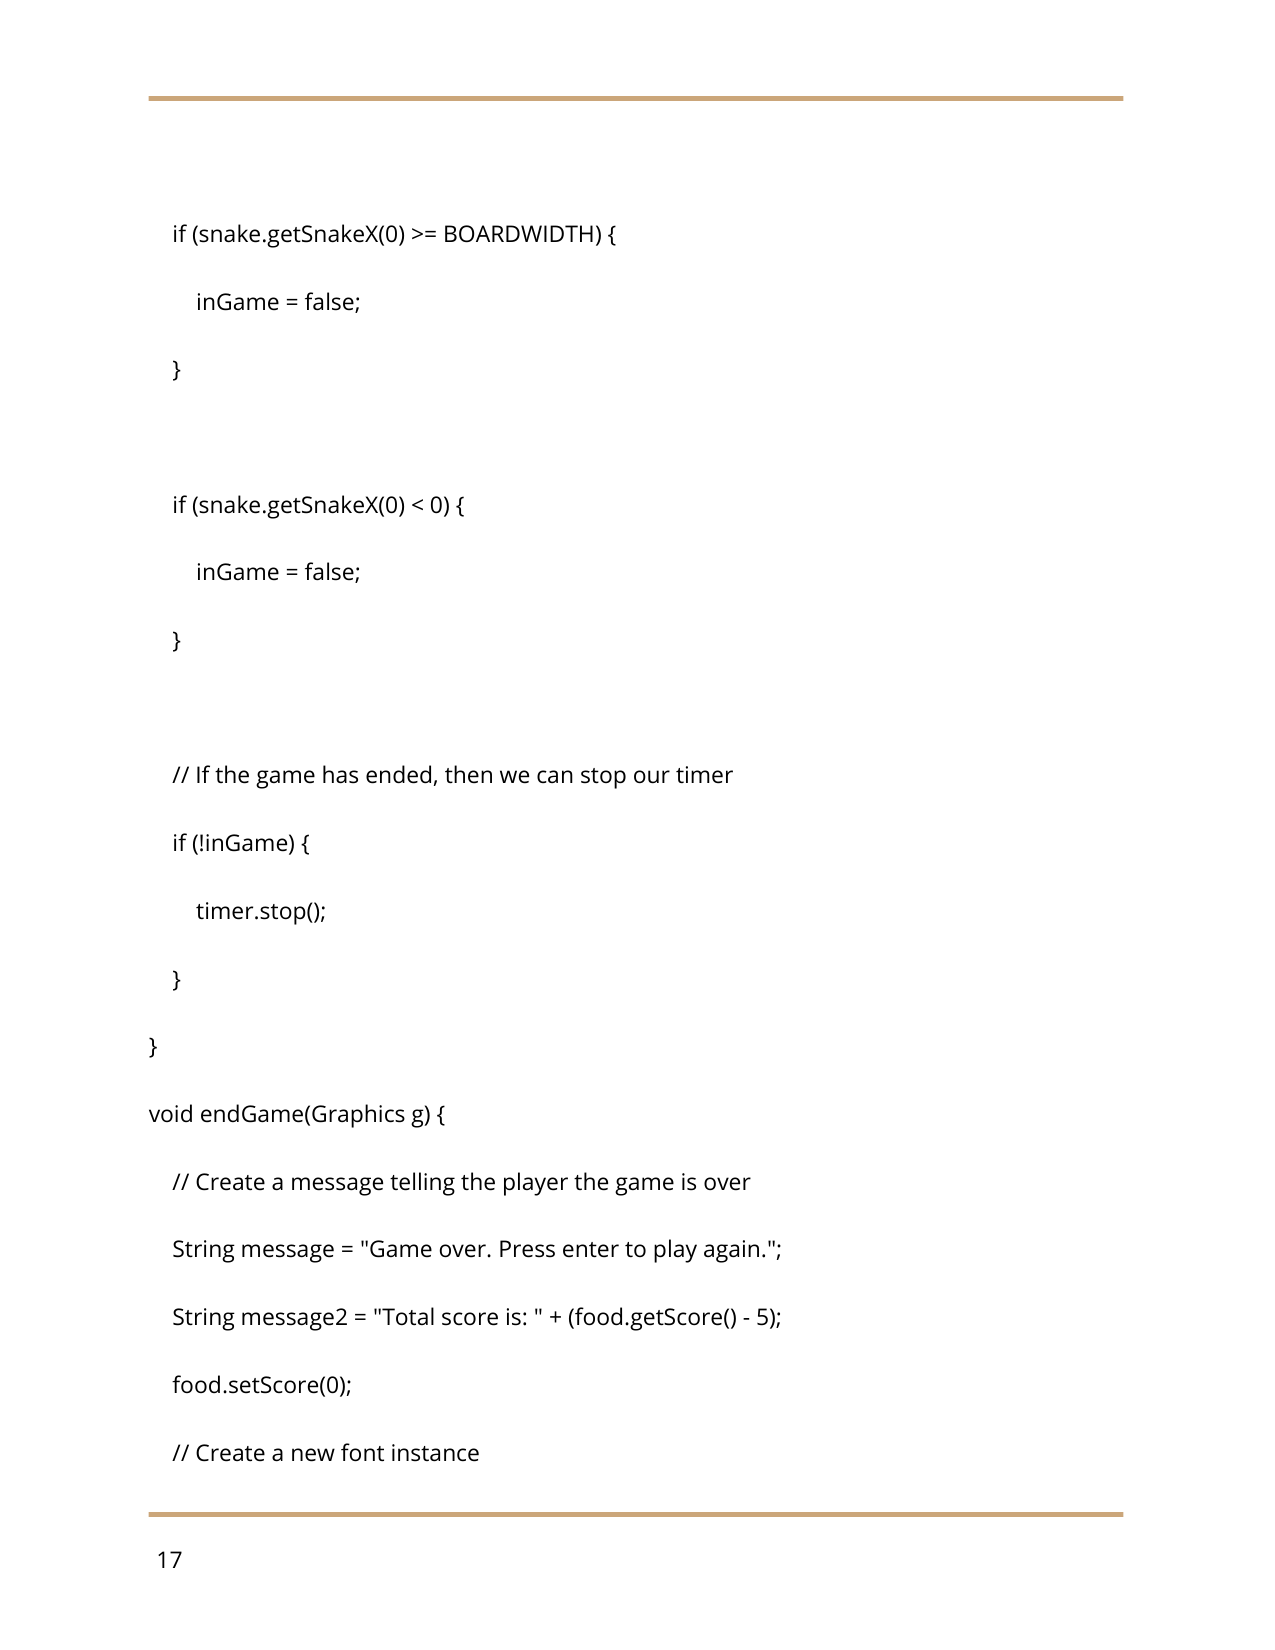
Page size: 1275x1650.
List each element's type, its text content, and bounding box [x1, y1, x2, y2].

text timer.stop(); [148, 895, 1125, 926]
picture [148, 1512, 1124, 1517]
text // If the game has ended, then we can stop our timer [148, 759, 1125, 791]
text inGame = false; [148, 285, 1125, 317]
text String message2 = "Total score is: " + (food.getScore() - 5); [148, 1301, 1125, 1332]
text String message = "Game over. Press enter to play again."; [148, 1233, 1125, 1264]
text } [148, 962, 1125, 994]
text if (!inGame) { [148, 827, 1125, 858]
text } [148, 353, 1125, 384]
text } [148, 1030, 1125, 1061]
text // Create a new font instance [148, 1436, 1125, 1468]
text // Create a message telling the player the game is over [148, 1166, 1125, 1197]
picture [148, 96, 1124, 101]
text } [148, 624, 1125, 655]
text inGame = false; [148, 556, 1125, 587]
text void endGame(Graphics g) { [148, 1098, 1125, 1129]
text if (snake.getSnakeX(0) >= BOARDWIDTH) { [148, 218, 1125, 249]
text food.setScore(0); [148, 1369, 1125, 1400]
text if (snake.getSnakeX(0) < 0) { [148, 488, 1125, 520]
